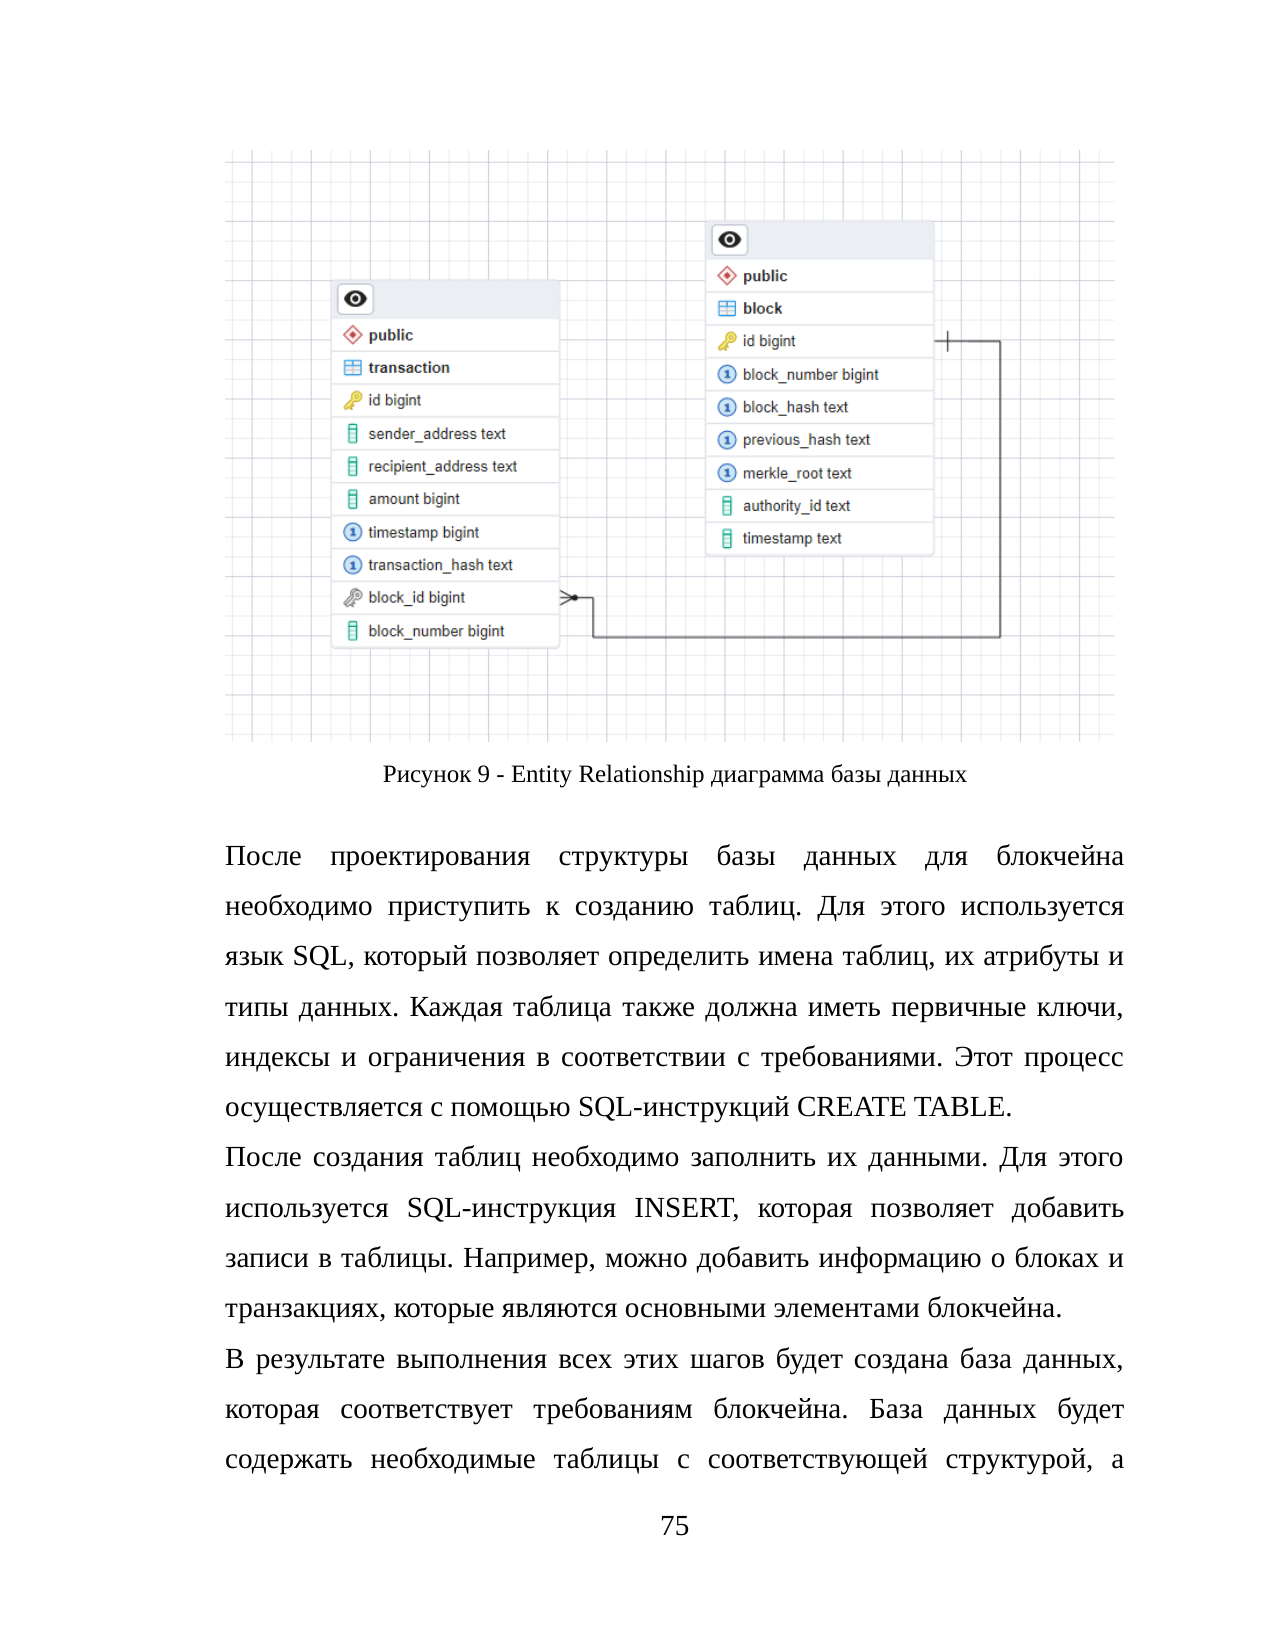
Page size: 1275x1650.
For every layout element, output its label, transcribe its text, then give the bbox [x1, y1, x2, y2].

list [225, 1341, 1125, 1475]
picture [225, 150, 1115, 742]
list После создания таблиц необходимо заполнить их данными. Для этого используется SQL-инструкция INSERT, которая позволяет добавить записи в таблицы. Например, можно добавить информацию о блоках и транзакциях, которые являются основными элементами блокчейна. [225, 1139, 1125, 1324]
text Рисунок 9 - Entity Relationship диаграмма базы данных [225, 759, 1125, 787]
list После проектирования структуры базы данных для блокчейна необходимо приступить к созданию таблиц. Для этого используется язык SQL, который позволяет определить имена таблиц, их атрибуты и типы данных. Каждая таблица также должна иметь первичные ключи, индексы и ограничения в соответствии с требованиями. Этот процесс осуществляется с помощью SQL-инструкций CREATE TABLE. [225, 838, 1125, 1123]
